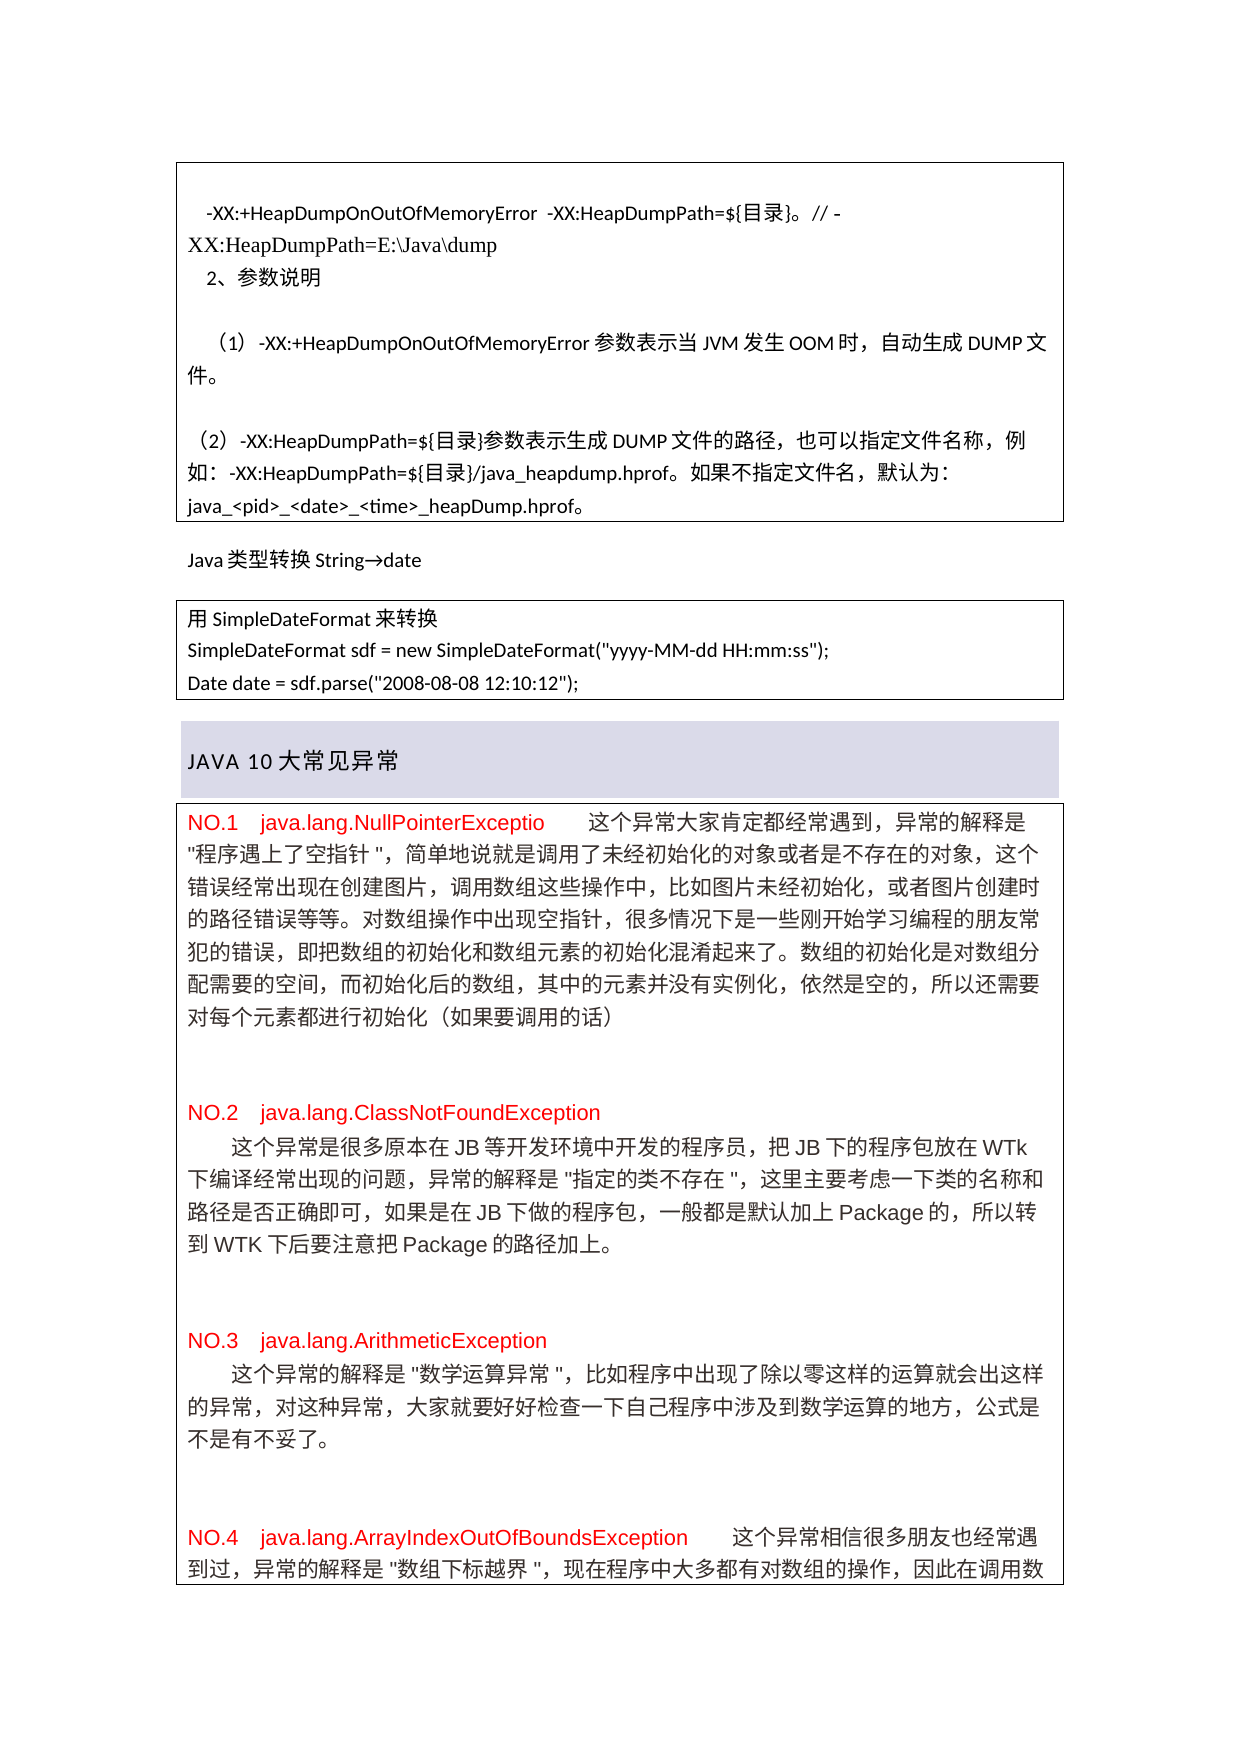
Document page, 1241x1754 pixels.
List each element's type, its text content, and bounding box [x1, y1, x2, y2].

subtitle java 10大常见异常 [188, 727, 1053, 792]
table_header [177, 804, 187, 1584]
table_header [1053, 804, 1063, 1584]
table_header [177, 163, 1063, 521]
text Java类型转换String→date [187, 542, 1053, 575]
table_header 用SimpleDateFormat来转换 SimpleDateFormat sdf = new SimpleDateFormat("yyyy-MM-dd HH:mm:ss"); Date date = sdf.parse("2008-08-08 12:10:12"); [177, 601, 1063, 699]
